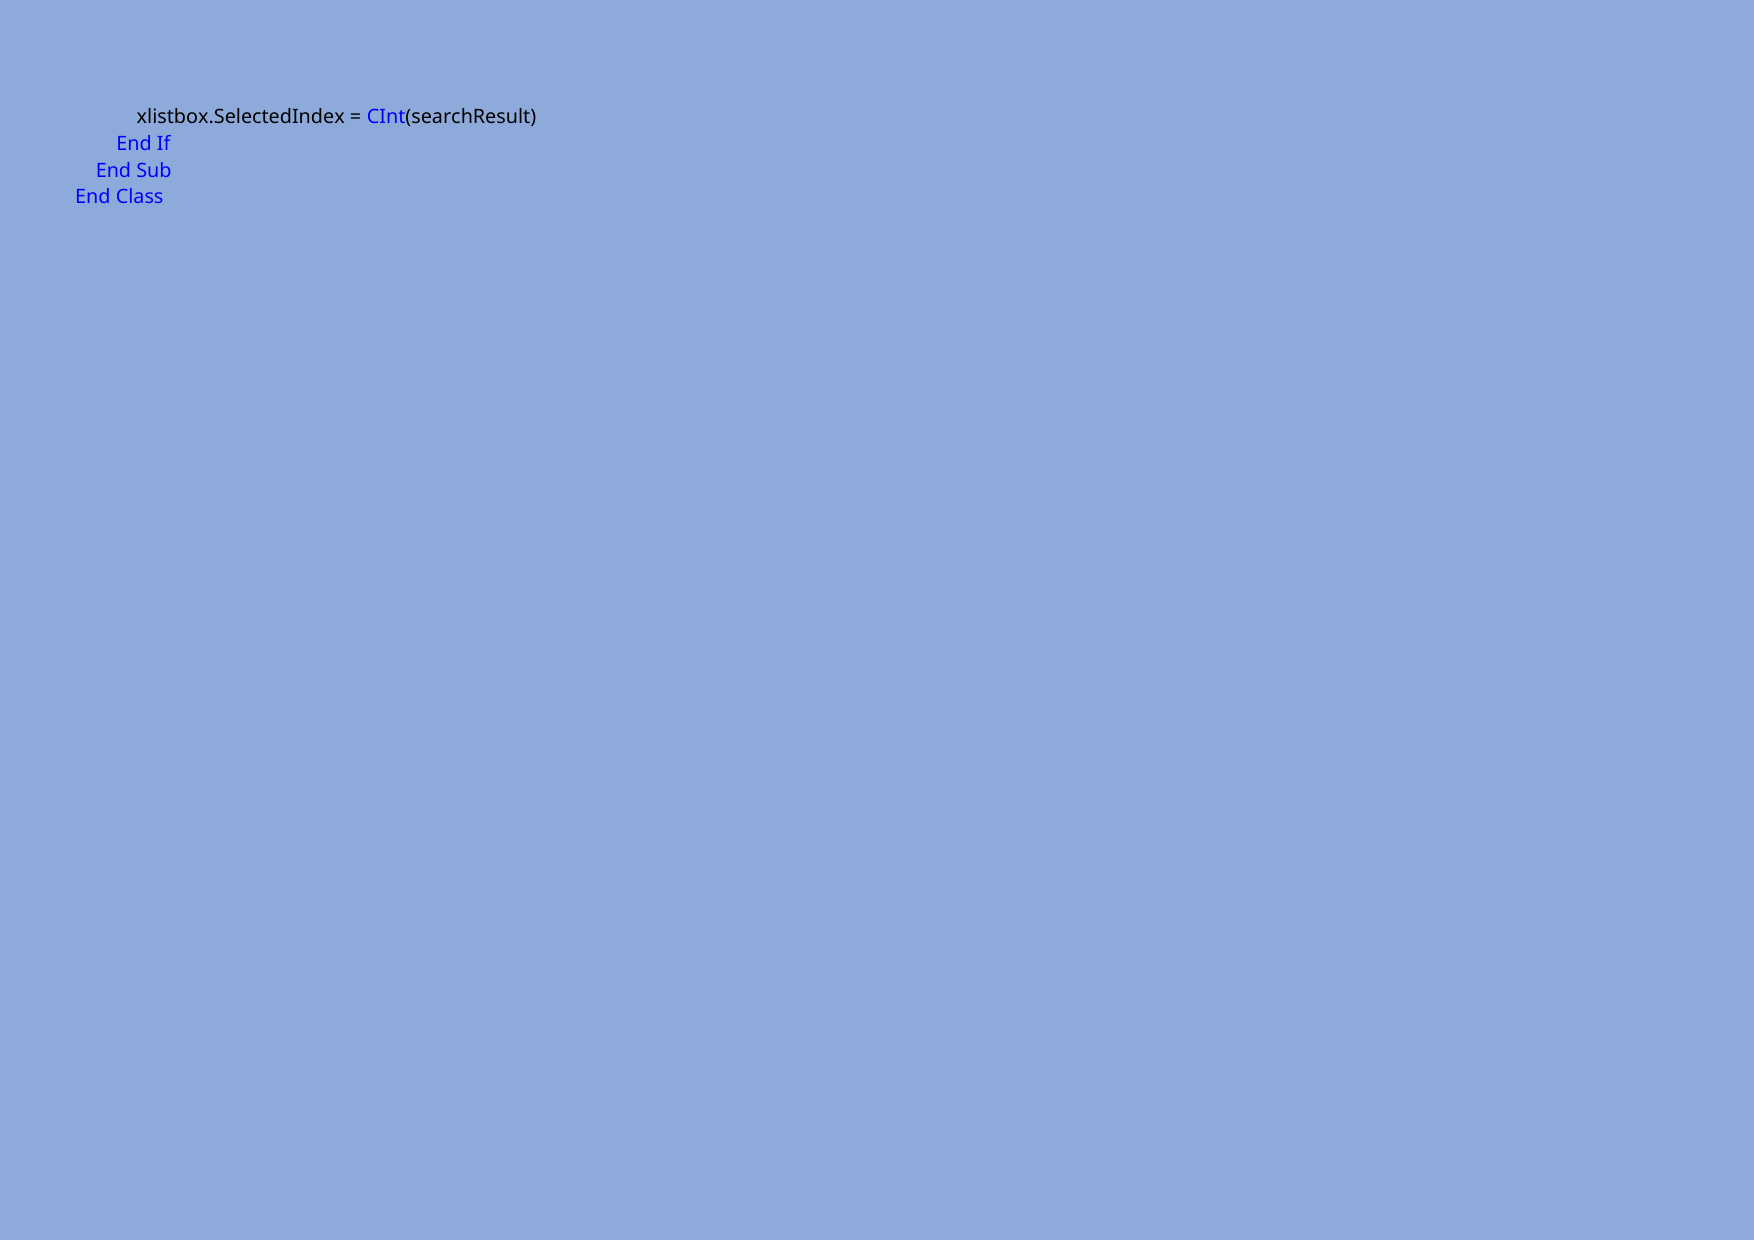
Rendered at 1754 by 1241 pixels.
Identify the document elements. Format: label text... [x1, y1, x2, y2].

text End Class [75, 183, 1679, 210]
text End Sub [75, 156, 1679, 183]
text xlistbox.SelectedIndex = CInt(searchResult) [75, 102, 1679, 129]
text End If [75, 129, 1679, 156]
